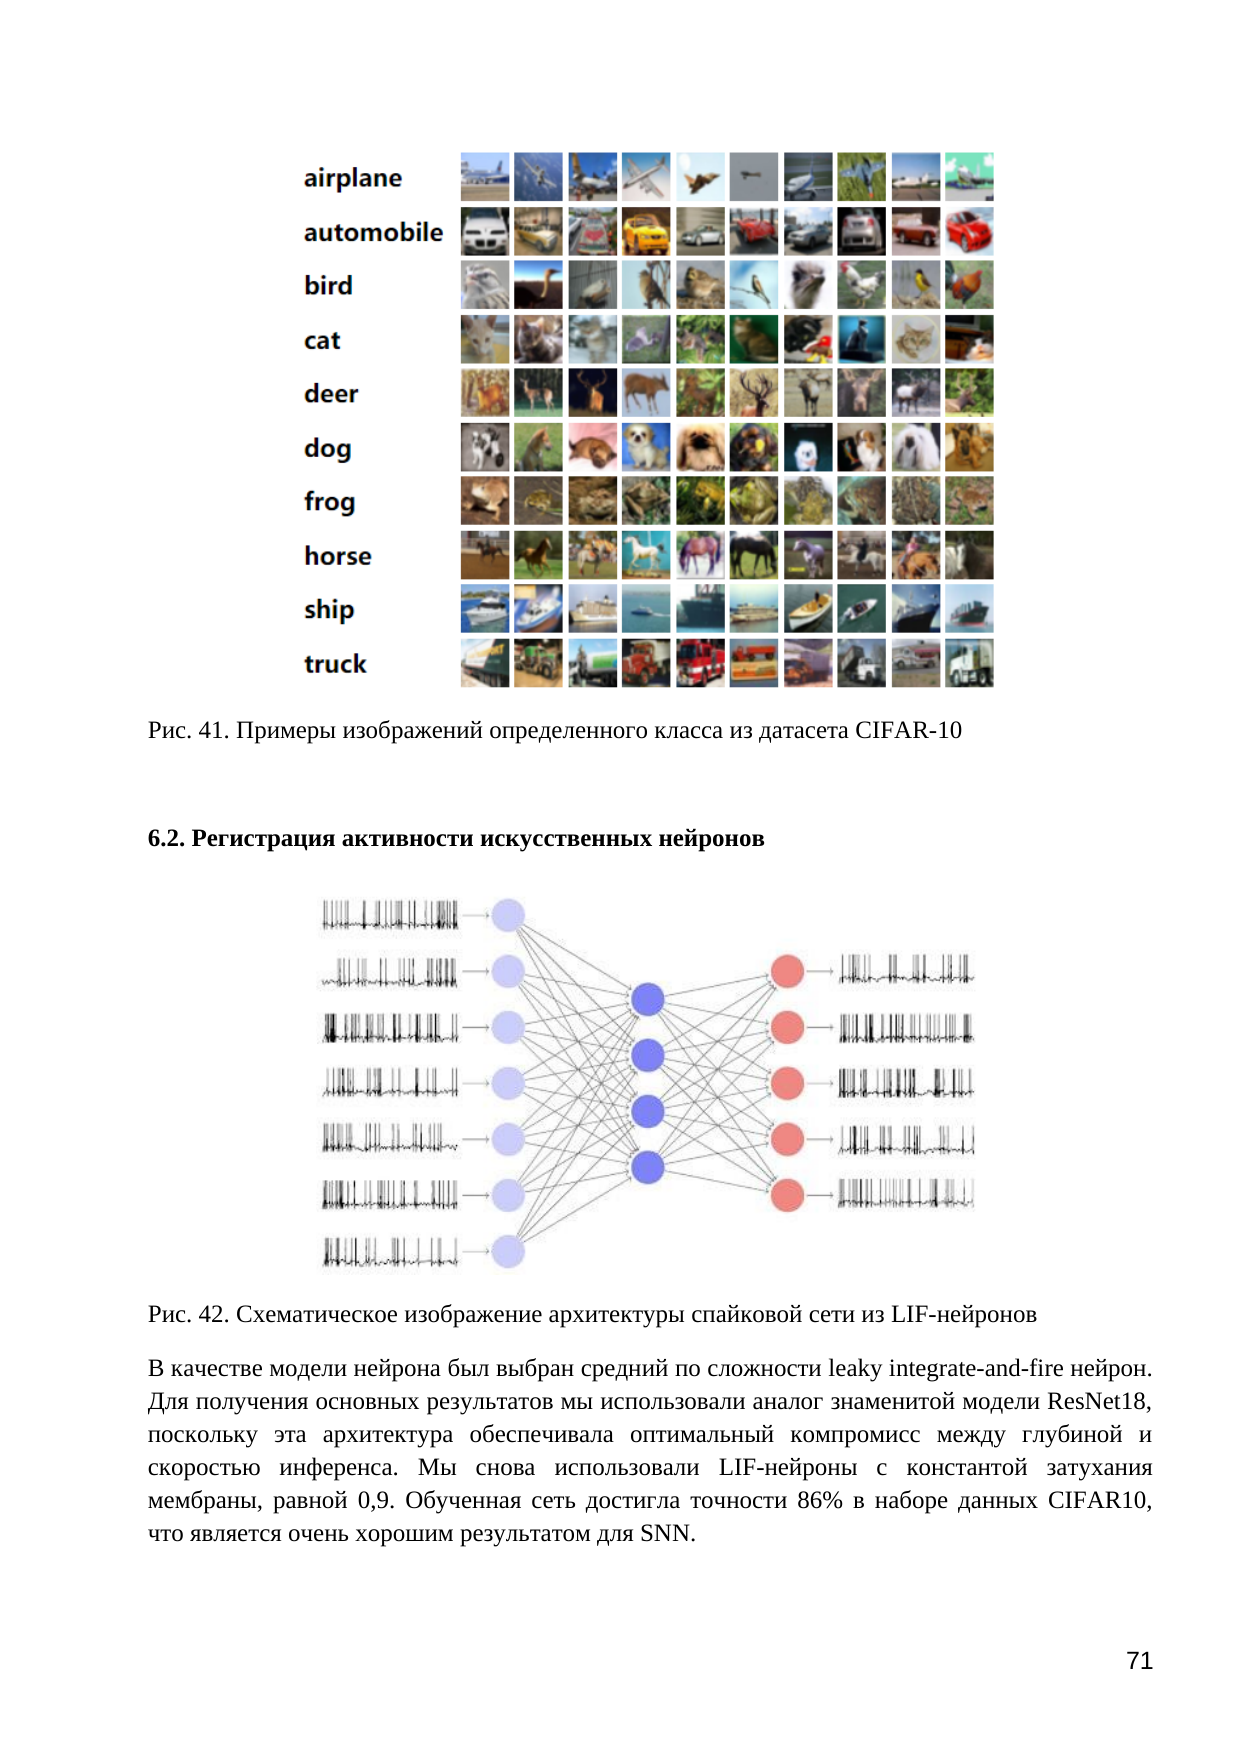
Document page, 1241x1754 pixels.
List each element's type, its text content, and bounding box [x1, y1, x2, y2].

subtitle 6.2. Регистрация активности искусственных нейронов [148, 823, 1153, 852]
text В качестве модели нейрона был выбран средний по сложности leaky integrate-and-fire нейрон. Для получения основных результатов мы использовали аналог знаменитой модели ResNet18, поскольку эта архитектура обеспечивала оптимальный компромисс между глубиной и скоростью инференса. Мы снова использовали LIF-нейроны с константой затухания мембраны, равной 0,9. Обученная сеть достигла точности 86% в наборе данных CIFAR10, что является очень хорошим результатом для SNN. [148, 1353, 1153, 1547]
picture [316, 877, 986, 1275]
text Рис. 41. Примеры изображений определенного класса из датасета CIFAR-10 [148, 716, 1153, 744]
picture [300, 150, 1001, 691]
text Рис. 42. Схематическое изображение архитектуры спайковой сети из LIF-нейронов [148, 1299, 1153, 1328]
